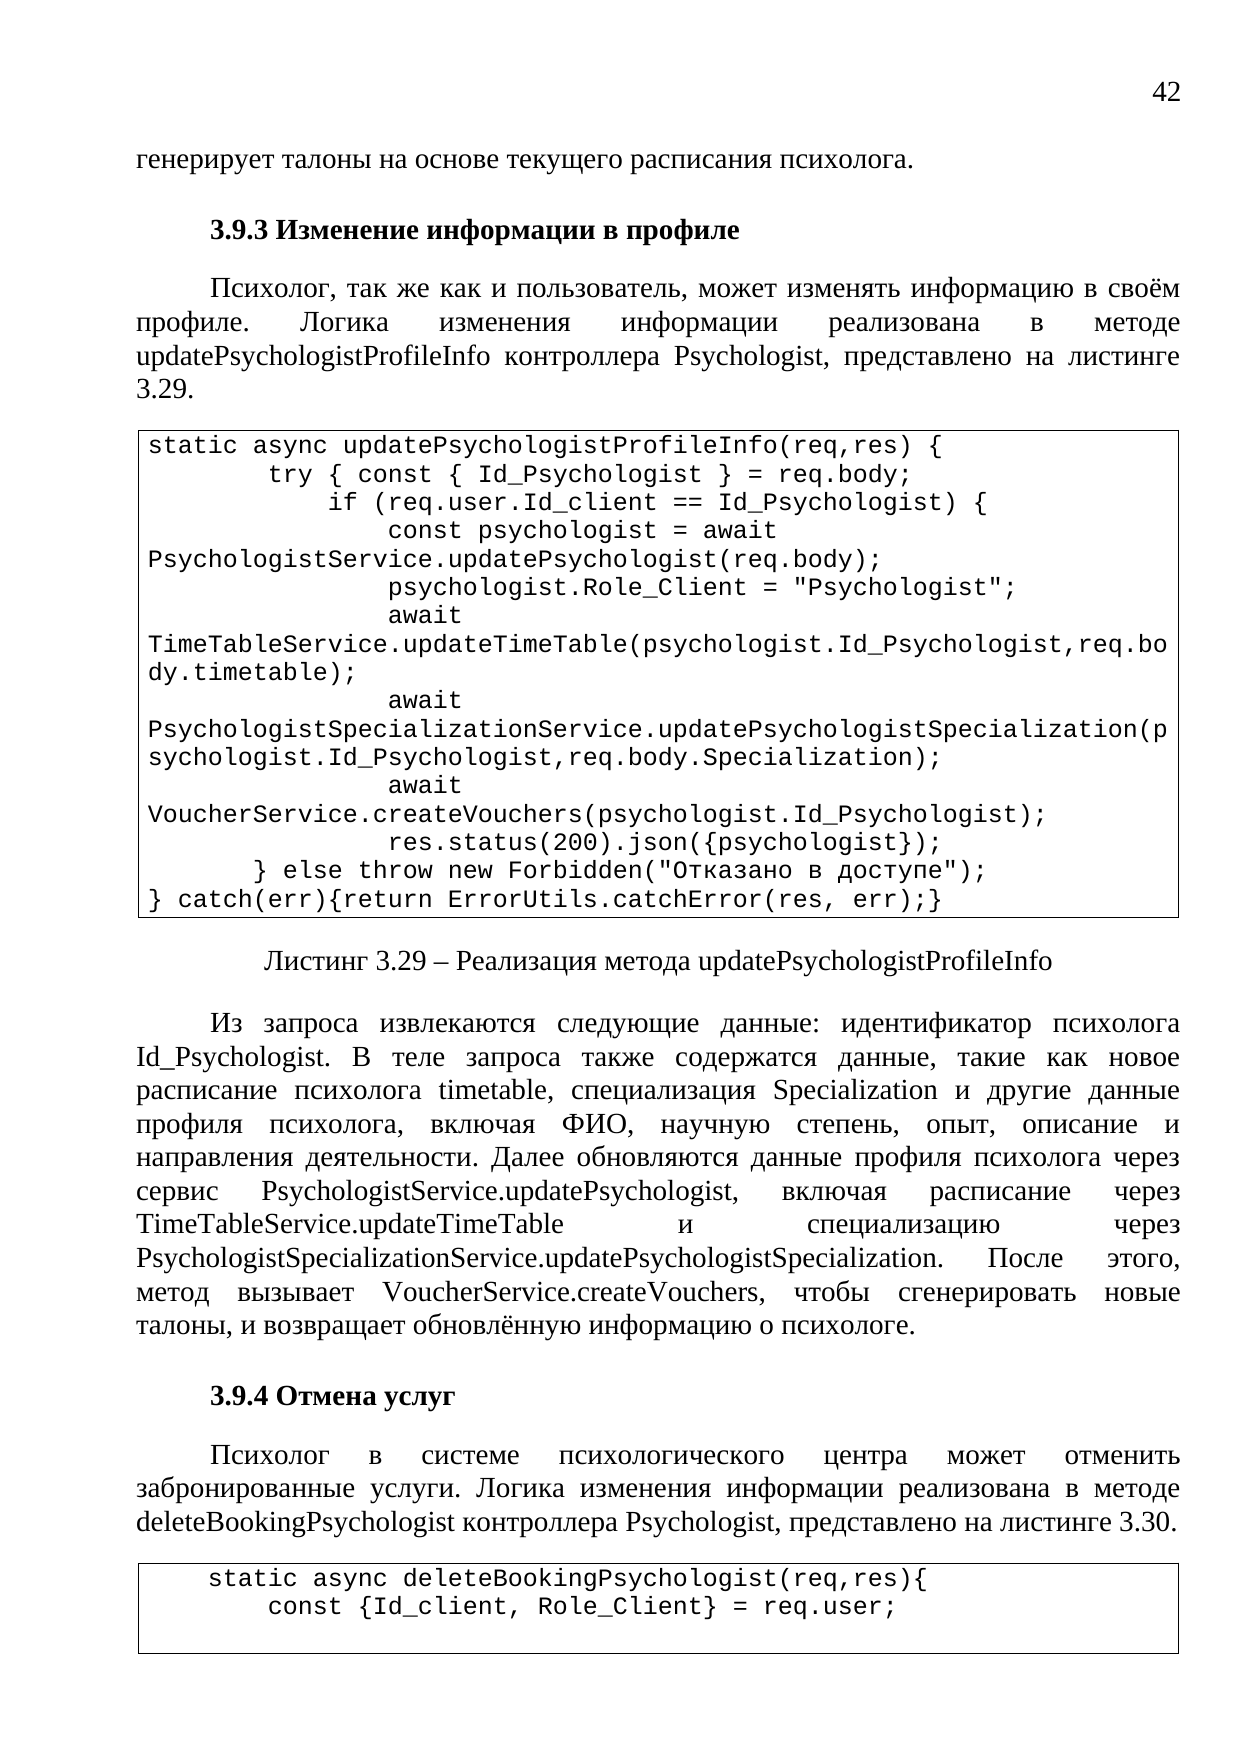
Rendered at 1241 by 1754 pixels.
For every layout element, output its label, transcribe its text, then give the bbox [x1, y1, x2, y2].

subtitle Изменение информации в профиле [136, 212, 1181, 246]
text Психолог в системе психологического центра может отменить забронированные услуги. Логика изменения информации реализована в методе deleteBookingPsychologist контроллера Psychologist, представлено на листинге 3.30. [136, 1437, 1181, 1537]
text } else throw new Forbidden("Отказано в доступе"); [139, 855, 1178, 883]
text const psychologist = await PsychologistService.updatePsychologist(req.body); [139, 515, 1178, 571]
text static async deleteBookingPsychologist(req,res){ [139, 1564, 1178, 1591]
text res.status(200).json({psychologist}); [139, 826, 1178, 855]
text await VoucherService.createVouchers(psychologist.Id_Psychologist); [139, 770, 1178, 826]
text } catch(err){return ErrorUtils.catchError(res, err);} [139, 883, 1178, 917]
text await TimeTableService.updateTimeTable(psychologist.Id_Psychologist,req.body.timetable); [139, 600, 1178, 685]
text static async updatePsychologistProfileInfo(req,res) { [139, 431, 1178, 458]
text if (req.user.Id_client == Id_Psychologist) { [139, 486, 1178, 515]
text await PsychologistSpecializationService.updatePsychologistSpecialization(psychologist.Id_Psychologist,req.body.Specialization); [139, 685, 1178, 770]
text psychologist.Role_Client = "Psychologist"; [139, 571, 1178, 600]
text Из запроса извлекаются следующие данные: идентификатор психолога Id_Psychologist. В теле запроса также содержатся данные, такие как новое расписание психолога timetable, специализация Specialization и другие данные профиля психолога, включая ФИО, научную степень, опыт, описание и направления деятельности. Далее обновляются данные профиля психолога через сервис PsychologistService.updatePsychologist, включая расписание через TimeTableService.updateTimeTable и специализацию через PsychologistSpecializationService.updatePsychologistSpecialization. После этого, метод вызывает VoucherService.createVouchers, чтобы сгенерировать новые талоны, и возвращает обновлённую информацию о психологе. [136, 1005, 1181, 1341]
text const {Id_client, Role_Client} = req.user; [139, 1591, 1178, 1622]
text try { const { Id_Psychologist } = req.body; [139, 458, 1178, 486]
subtitle Отмена услуг [136, 1378, 1181, 1412]
text Психолог, так же как и пользователь, может изменять информацию в своём профиле. Логика изменения информации реализована в методе updatePsychologistProfileInfo контроллера Psychologist, представлено на листинге 3.29. [136, 271, 1181, 405]
text Листинг 3.29 – Реализация метода updatePsychologistProfileInfo [136, 943, 1181, 976]
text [136, 141, 1181, 174]
